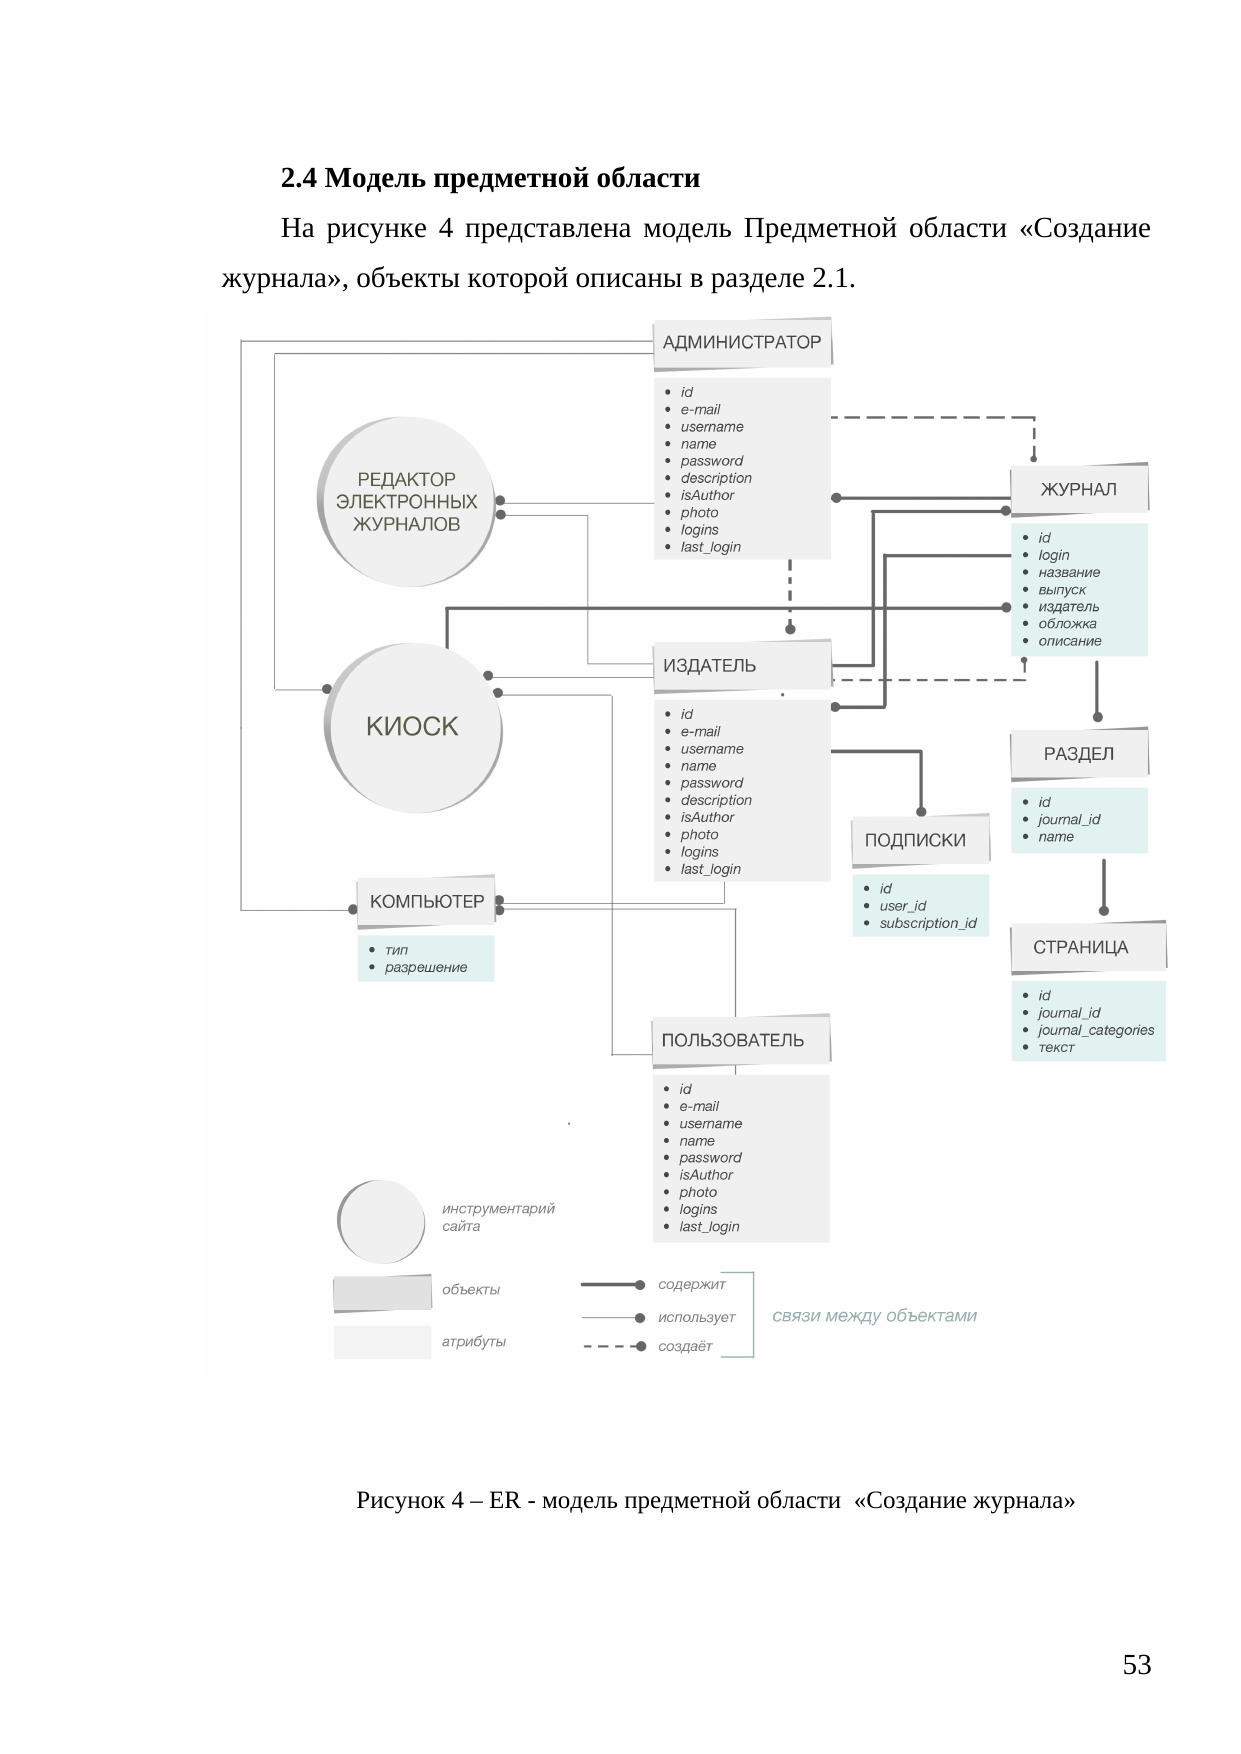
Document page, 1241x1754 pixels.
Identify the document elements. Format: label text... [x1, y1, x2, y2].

subtitle 2.4 Модель предметной области [222, 160, 1152, 193]
text Рисунок 4 – ER - модель предметной области «Создание журнала» [222, 1485, 1152, 1513]
text На рисунке 4 представлена модель Предметной области «Создание журнала», объекты которой описаны в разделе 2.1. [222, 210, 1152, 294]
picture [202, 309, 1174, 1377]
